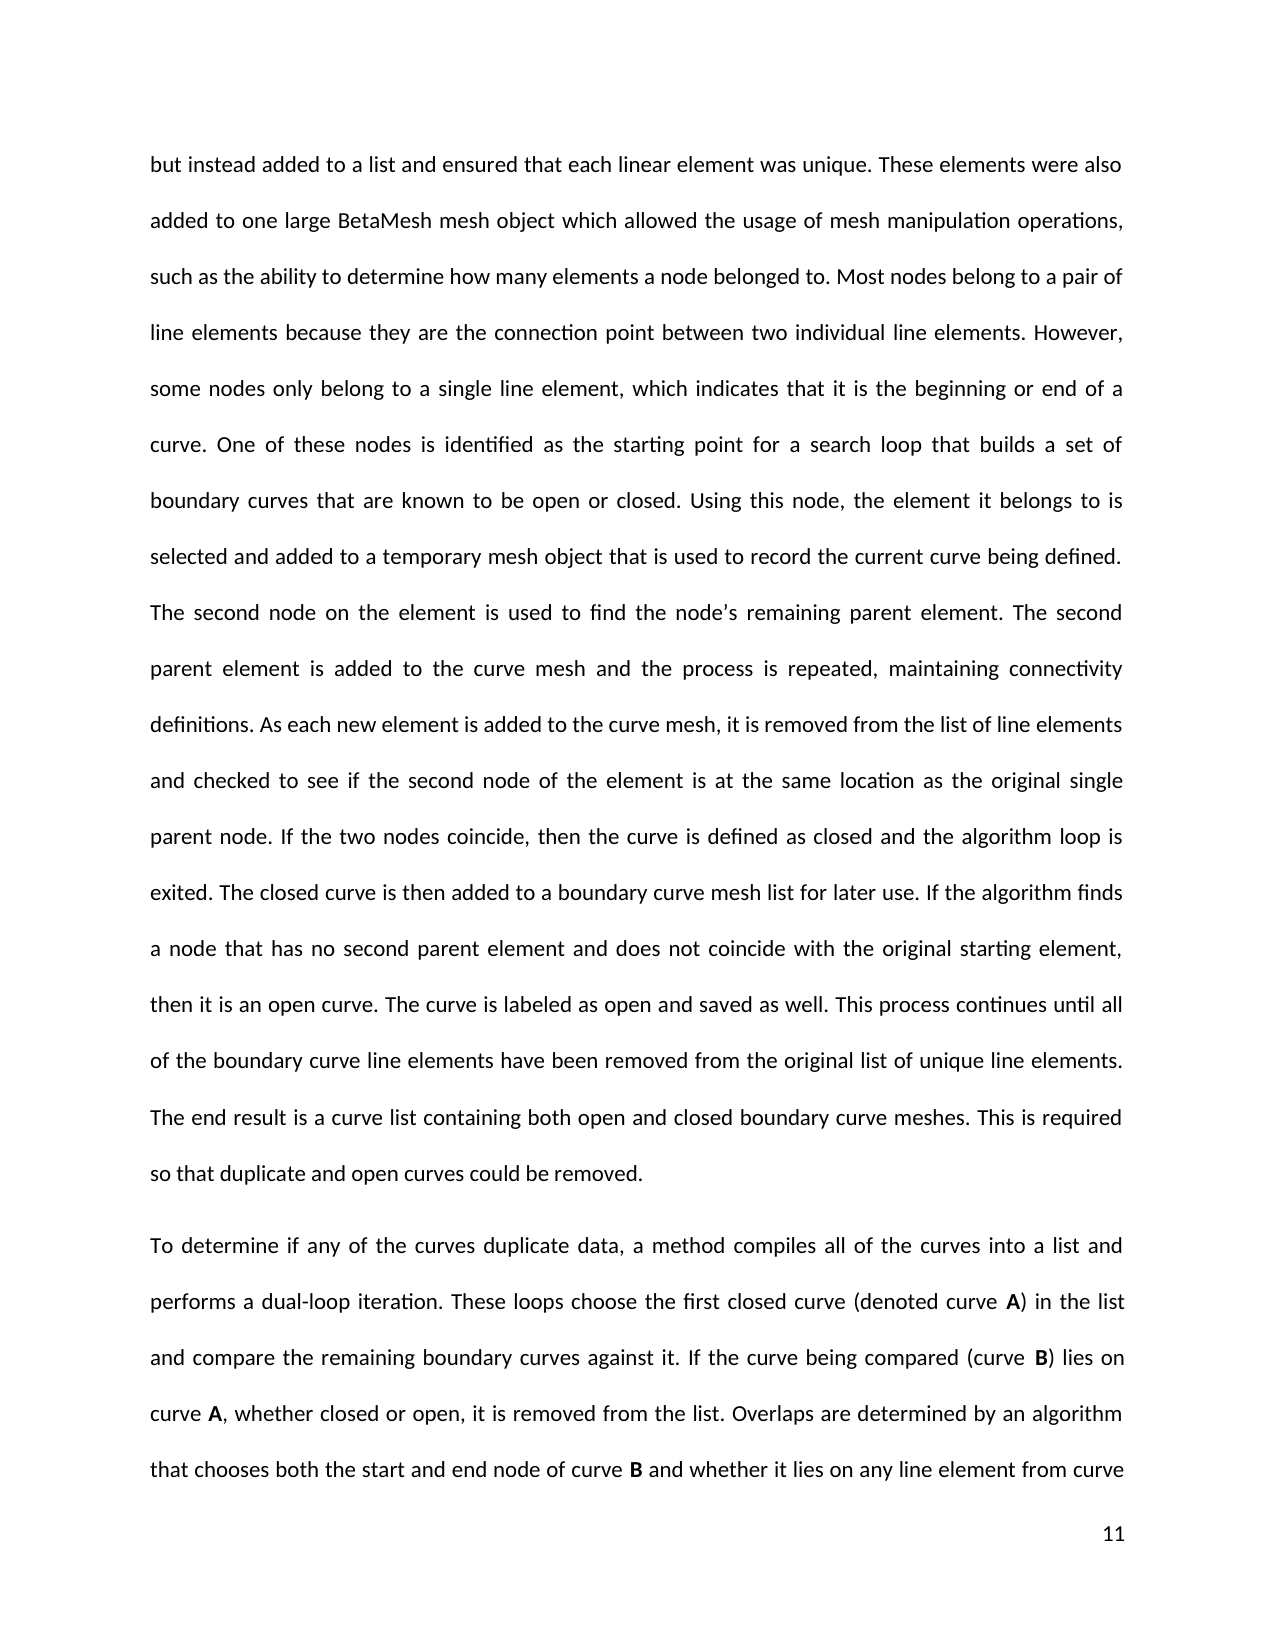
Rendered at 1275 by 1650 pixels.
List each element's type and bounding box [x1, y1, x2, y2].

text [150, 150, 1125, 1187]
text [150, 1231, 1125, 1484]
